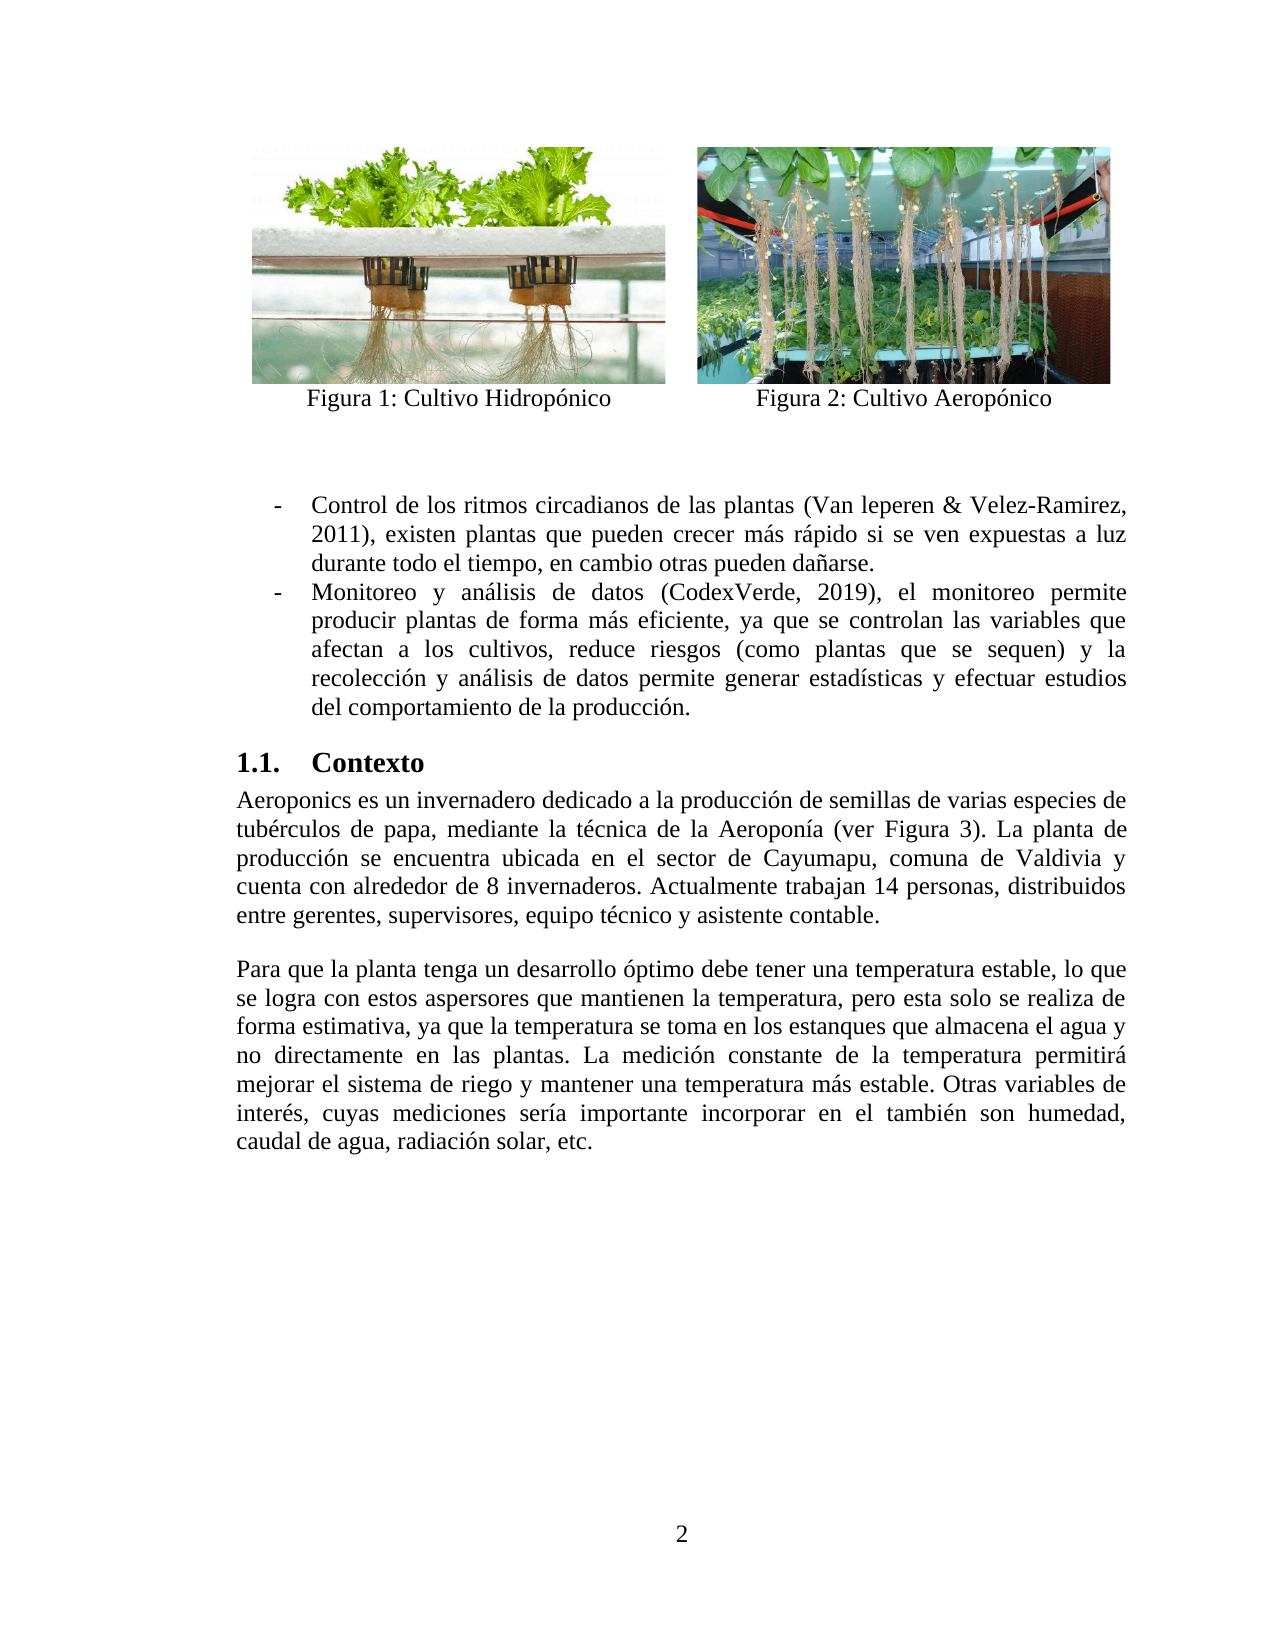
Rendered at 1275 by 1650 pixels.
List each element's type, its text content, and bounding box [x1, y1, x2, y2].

picture [697, 147, 1111, 384]
text Aeroponics es un invernadero dedicado a la producción de semillas de varias especies de tubérculos de papa, mediante la técnica de la Aeroponía (ver Figura 3). La planta de producción se encuentra ubicada en el sector de Cayumapu, comuna de Valdivia y cuenta con alrededor de 8 invernaderos. Actualmente trabajan 14 personas, distribuidos entre gerentes, supervisores, equipo técnico y asistente contable. [236, 785, 1127, 929]
list Monitoreo y análisis de datos , el monitoreo permite producir plantas de forma más eficiente, ya que se controlan las variables que afectan a los cultivos, reduce riesgos (como plantas que se sequen) y la recolección y análisis de datos permite generar estadísticas y efectuar estudios del comportamiento de la producción. [274, 577, 1127, 720]
text Para que la planta tenga un desarrollo óptimo debe tener una temperatura estable, lo que se logra con estos aspersores que mantienen la temperatura, pero esta solo se realiza de forma estimativa, ya que la temperatura se toma en los estanques que almacena el agua y no directamente en las plantas. La medición constante de la temperatura permitirá mejorar el sistema de riego y mantener una temperatura más estable. Otras variables de interés, cuyas mediciones sería importante incorporar en el también son humedad, caudal de agua, radiación solar, etc. [236, 954, 1127, 1155]
table_header Figura 2: Cultivo Aeropónico [681, 148, 1126, 433]
table_header Figura 1: Cultivo Hidropónico [236, 148, 681, 433]
list Control de los ritmos circadianos de las plantas , existen plantas que pueden crecer más rápido si se ven expuestas a luz durante todo el tiempo, en cambio otras pueden dañarse. [274, 490, 1127, 577]
subtitle Contexto [236, 745, 1127, 779]
picture [252, 147, 666, 384]
